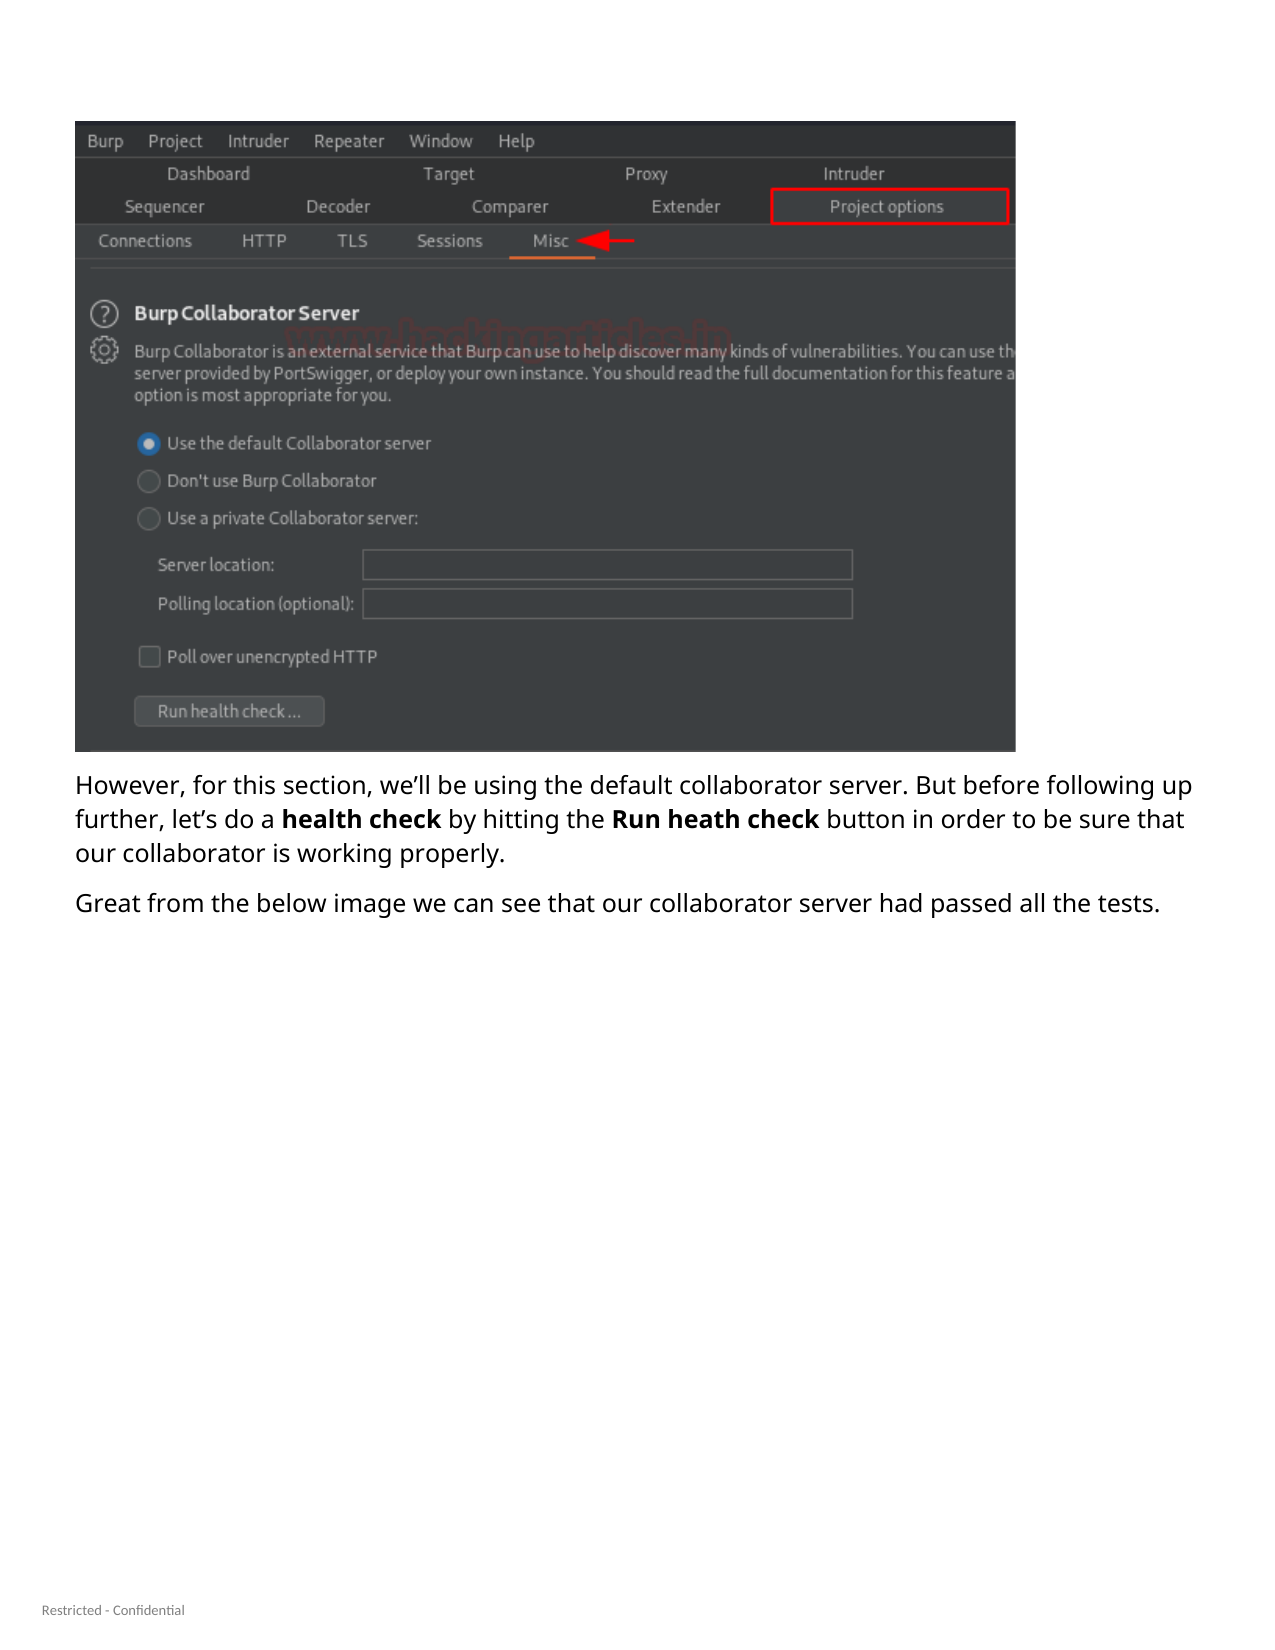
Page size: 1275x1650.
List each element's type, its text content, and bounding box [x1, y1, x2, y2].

text Great from the below image we can see that our collaborator server had passed all the tests. [75, 885, 1200, 919]
text However, for this section, we’ll be using the default collaborator server. But before following up further, let’s do a health check by hitting the Run heath check button in order to be sure that our collaborator is working properly. [75, 768, 1200, 870]
picture [75, 121, 1016, 752]
